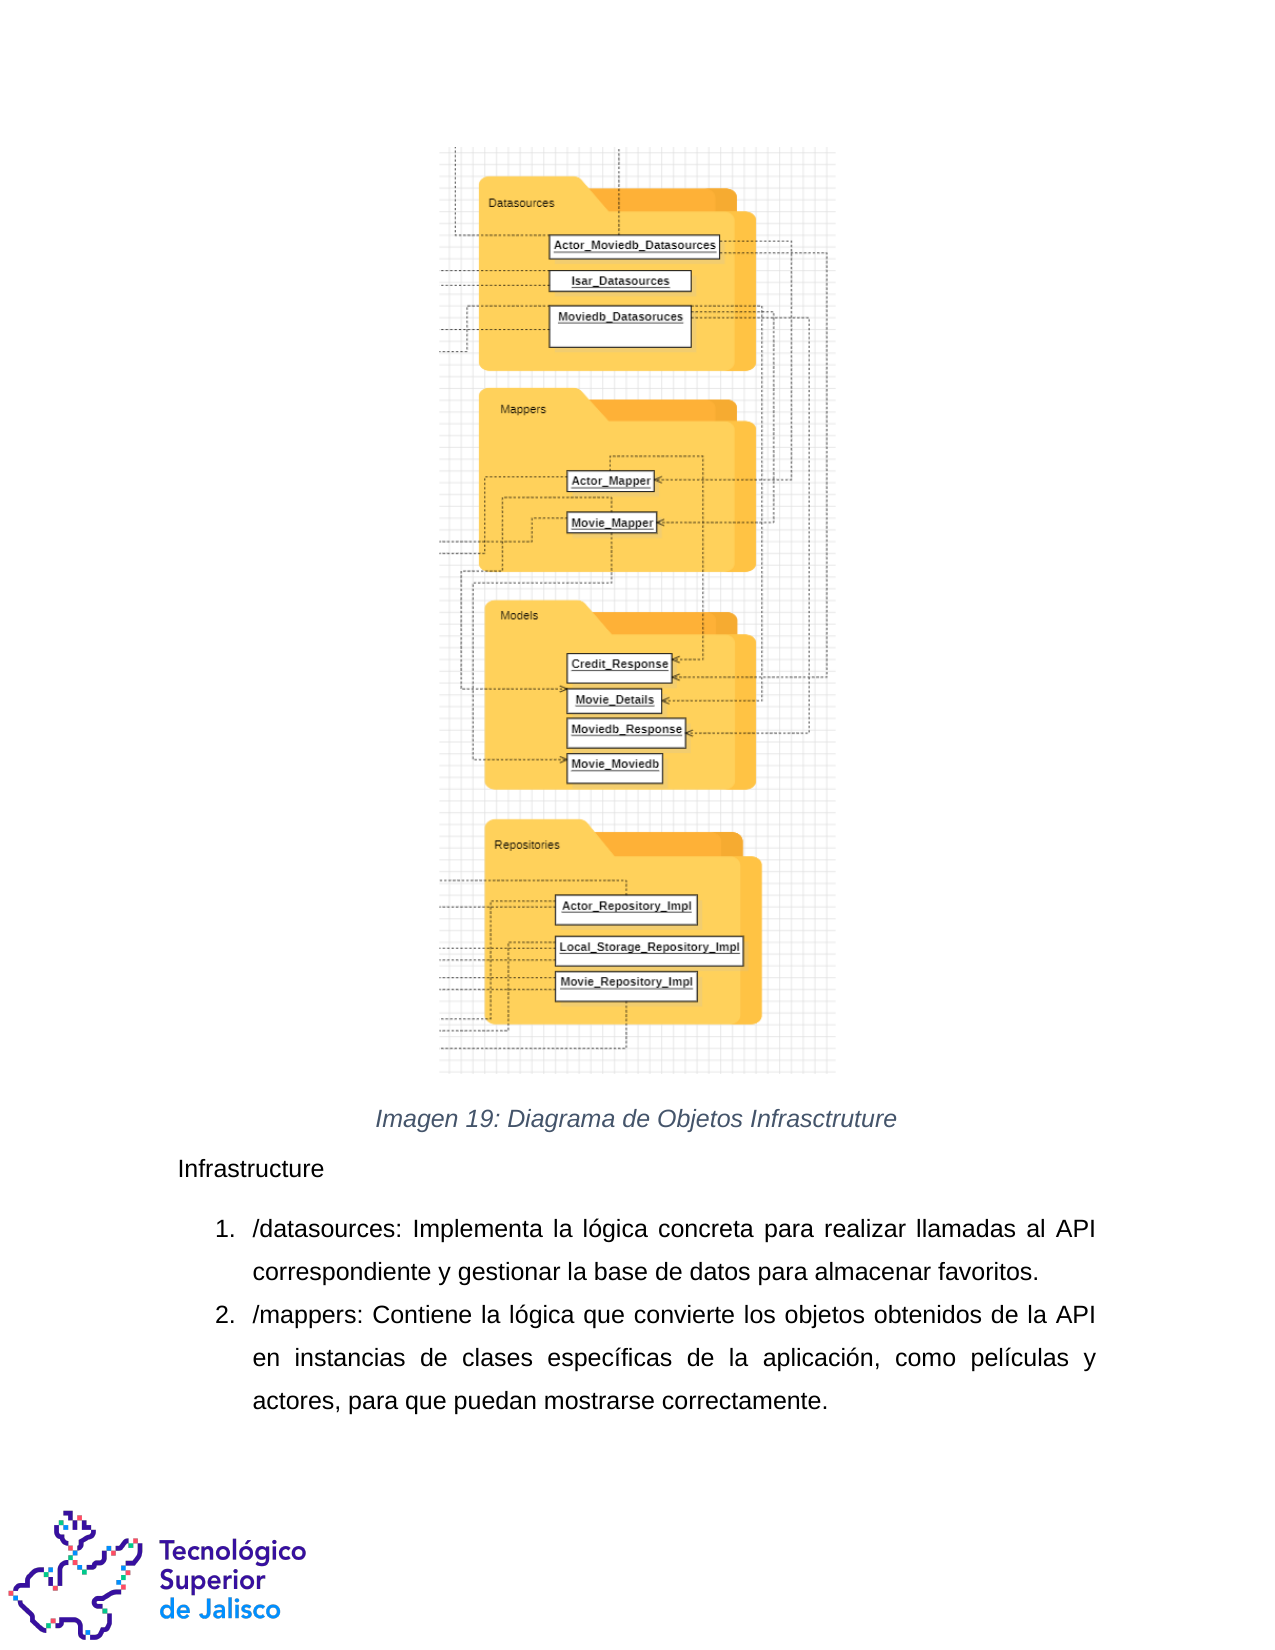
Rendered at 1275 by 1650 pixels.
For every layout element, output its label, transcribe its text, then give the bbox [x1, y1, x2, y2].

text Imagen 19: Diagrama de Objetos Infrasctruture [177, 1104, 1098, 1133]
text Infrastructure [177, 1154, 1098, 1183]
picture [1, 1503, 313, 1647]
list /mappers: Contiene la lógica que convierte los objetos obtenidos de la API en instancias de clases específicas de la aplicación, como películas y actores, para que puedan mostrarse correctamente. [215, 1300, 1098, 1415]
picture [439, 147, 836, 1074]
list /datasources: Implementa la lógica concreta para realizar llamadas al API correspondiente y gestionar la base de datos para almacenar favoritos. [215, 1214, 1098, 1286]
